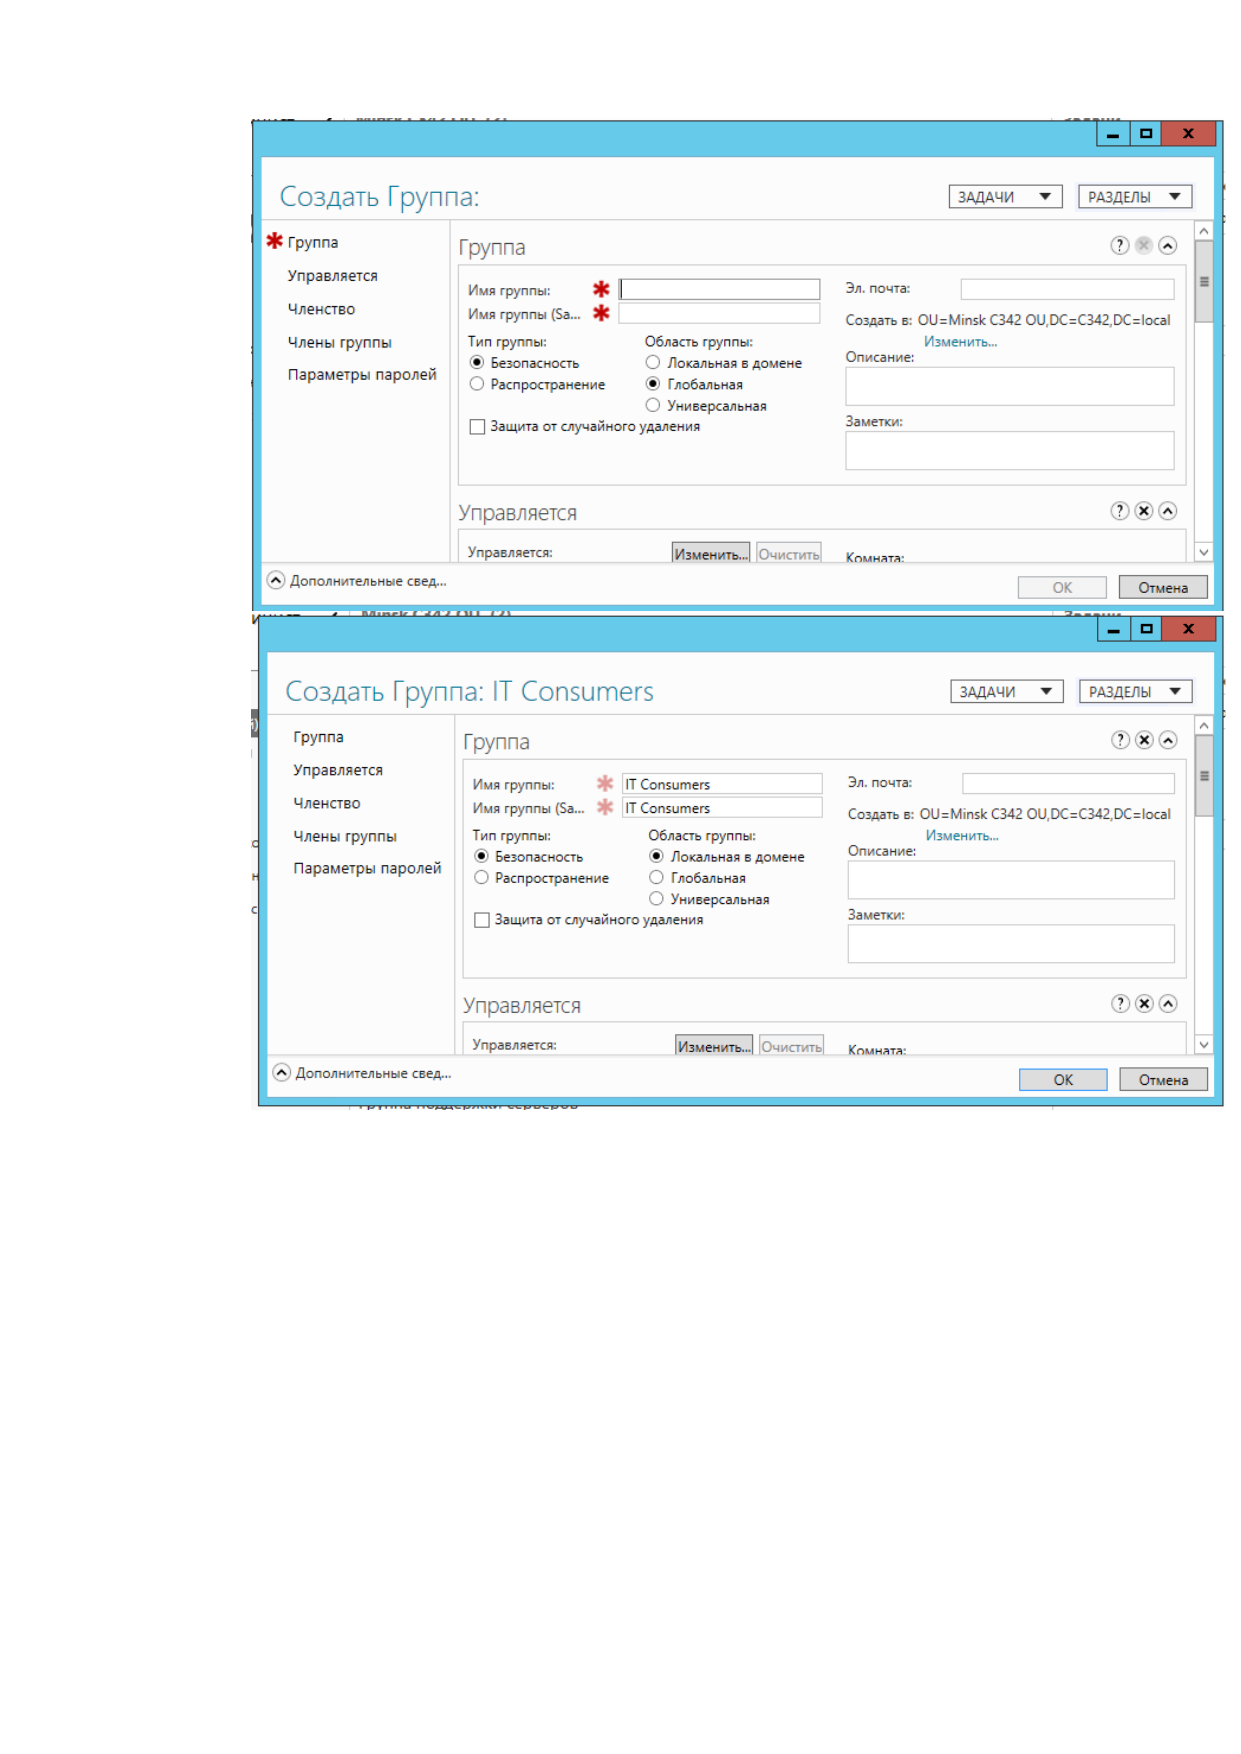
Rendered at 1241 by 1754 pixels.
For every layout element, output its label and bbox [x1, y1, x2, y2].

picture [251, 118, 1226, 1110]
